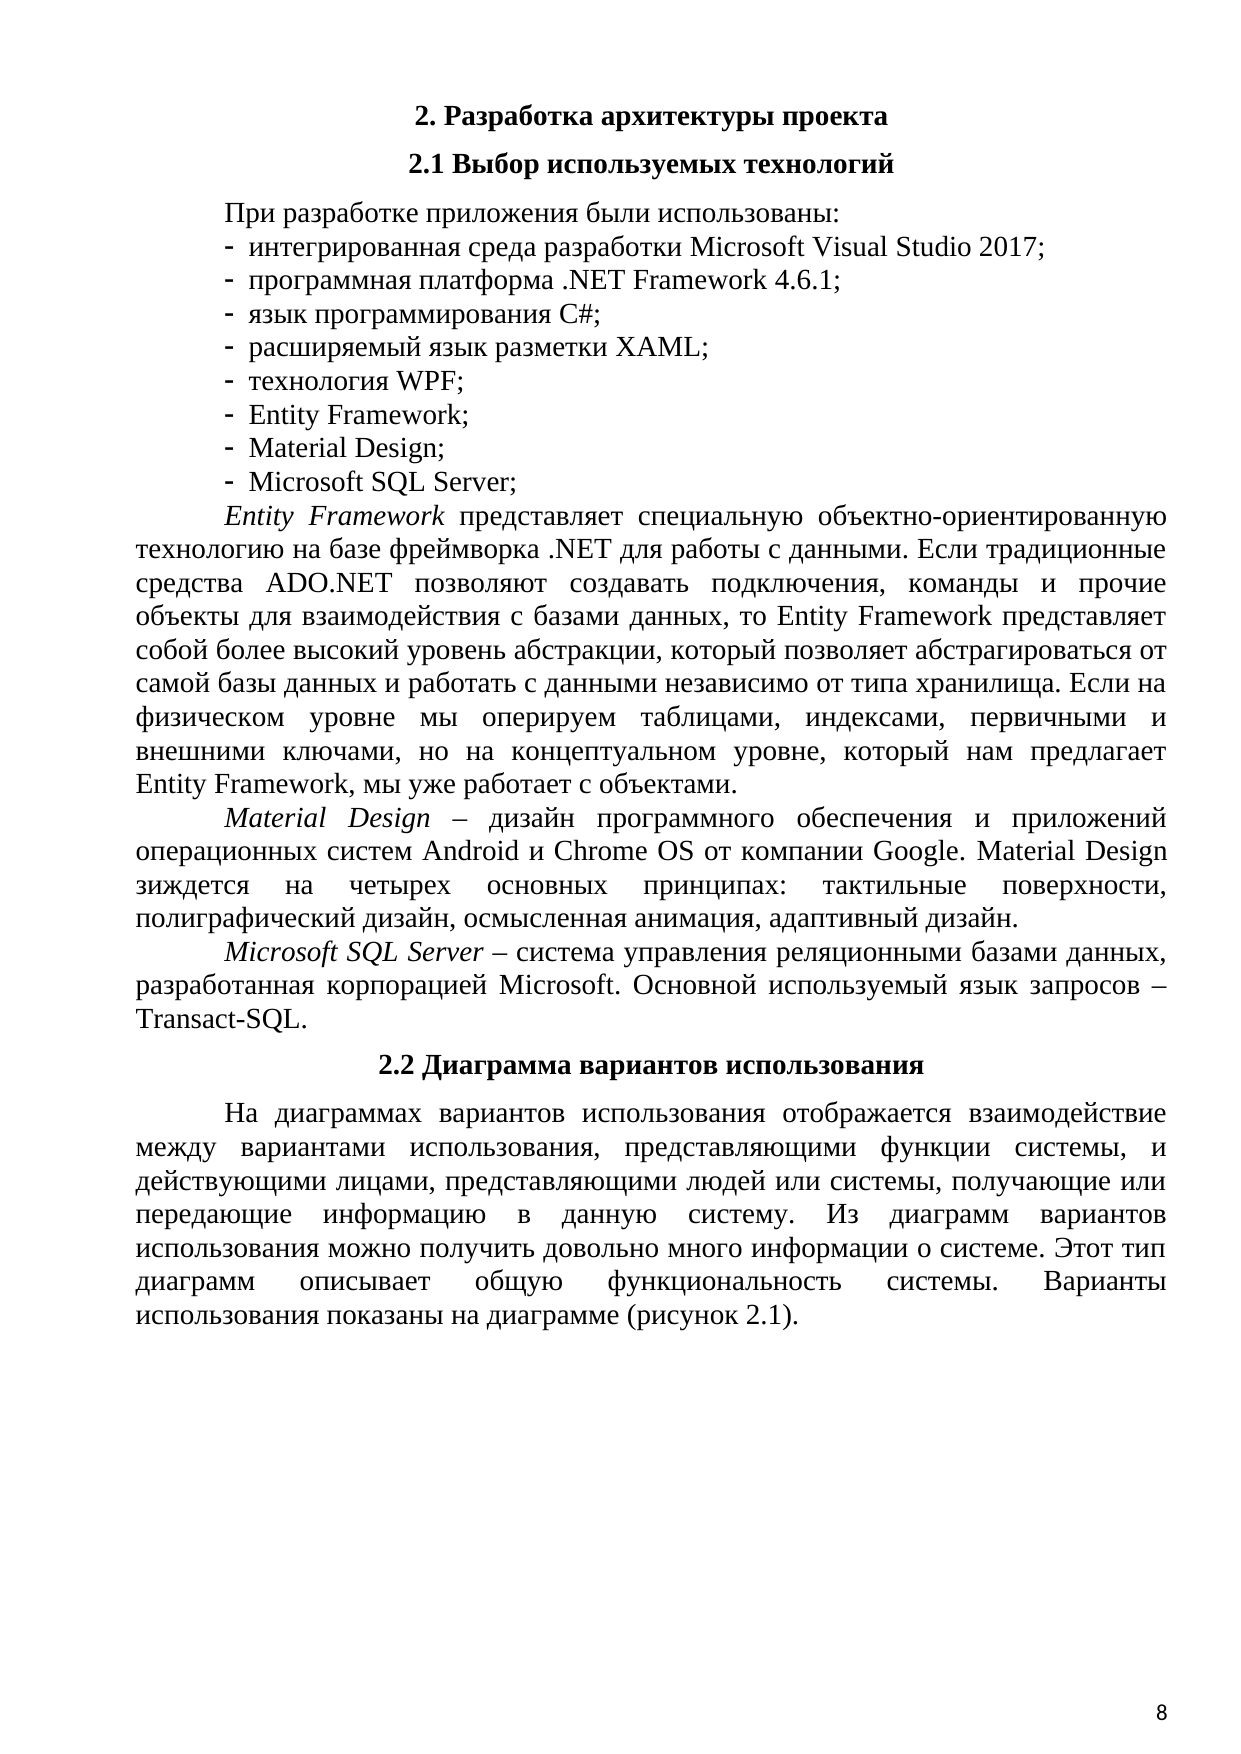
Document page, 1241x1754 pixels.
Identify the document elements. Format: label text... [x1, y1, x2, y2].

list язык программирования C#; [135, 296, 1158, 329]
list Material Design; [135, 431, 1158, 464]
list Microsoft SQL Server; [135, 464, 1158, 498]
list расширяемый язык разметки XAML; [135, 329, 1158, 363]
subtitle 2.2 Диаграмма вариантов использования [135, 1047, 1167, 1081]
list технология WPF; [135, 363, 1158, 397]
subtitle 2.1 Выбор используемых технологий [135, 146, 1167, 180]
list интегрированная среда разработки Microsoft Visual Studio 2017; [135, 229, 1158, 262]
text На диаграммах вариантов использования отображается взаимодействие между вариантами использования, представляющими функции системы, и действующими лицами, представляющими людей или системы, получающие или передающие информацию в данную систему. Из диаграмм вариантов использования можно получить довольно много информации о системе. Этот тип диаграмм описывает общую функциональность системы. Варианты использования показаны на диаграмме (рисунок 2.1). [135, 1096, 1167, 1330]
text Entity Framework представляет специальную объектно-ориентированную технологию на базе фреймворка .NET для работы с данными. Если традиционные средства ADO.NET позволяют создавать подключения, команды и прочие объекты для взаимодействия с базами данных, то Entity Framework представляет собой более высокий уровень абстракции, который позволяет абстрагироваться от самой базы данных и работать с данными независимо от типа хранилища. Если на физическом уровне мы оперируем таблицами, индексами, первичными и внешними ключами, но на концептуальном уровне, который нам предлагает Entity Framework, мы уже работает с объектами. [135, 498, 1167, 800]
list Entity Framework; [135, 397, 1158, 431]
text При разработке приложения были использованы: [135, 195, 1167, 229]
text Material Design – дизайн программного обеспечения и приложений операционных систем Android и Chrome OS от компании Google. Material Design зиждется на четырех основных принципах: тактильные поверхности, полиграфический дизайн, осмысленная анимация, адаптивный дизайн. [135, 800, 1167, 934]
list программная платформа .NET Framework 4.6.1; [135, 262, 1158, 296]
text Microsoft SQL Server – система управления реляционными базами данных, разработанная корпорацией Microsoft. Основной используемый язык запросов – Transact-SQL. [135, 934, 1167, 1034]
subtitle 2. Разработка архитектуры проекта [135, 98, 1167, 131]
